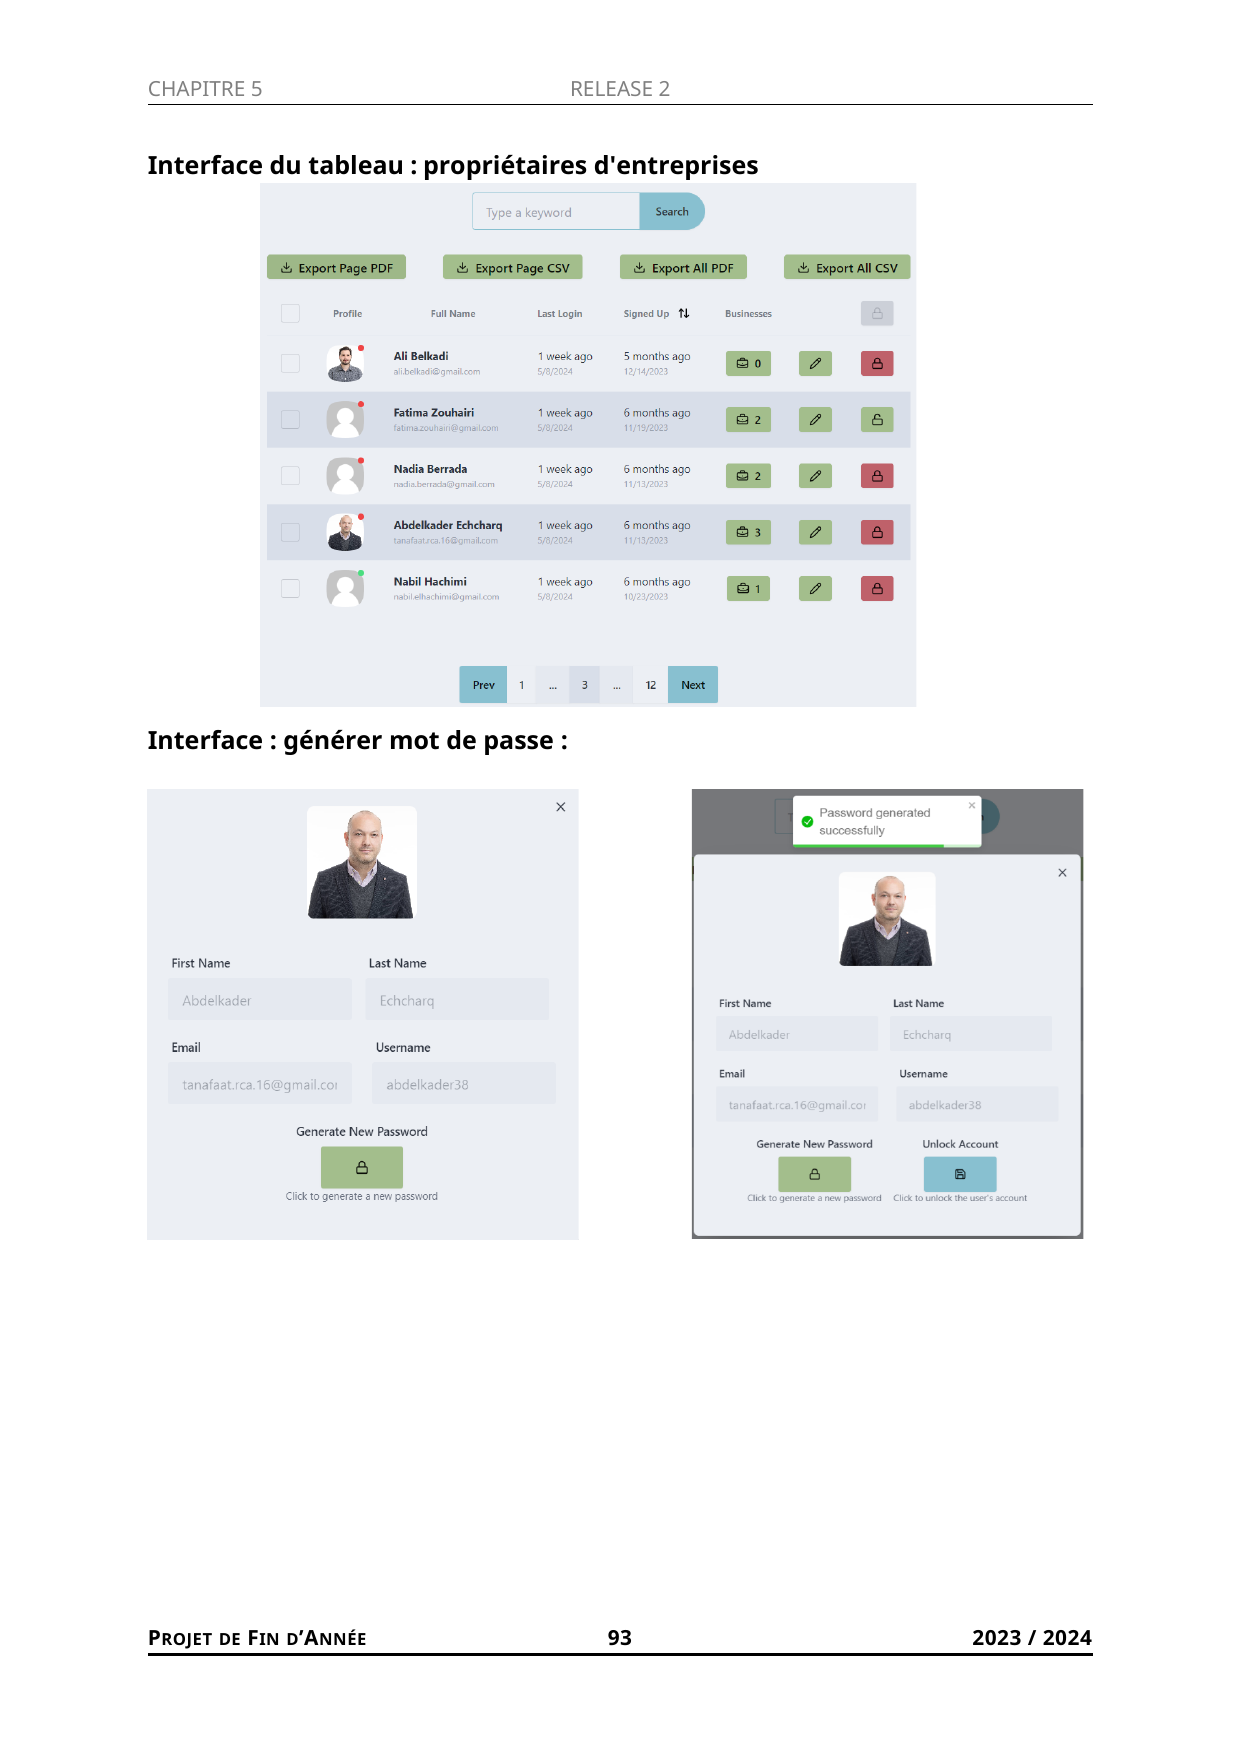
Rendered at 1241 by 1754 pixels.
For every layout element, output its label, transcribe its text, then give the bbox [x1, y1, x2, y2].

text Interface : générer mot de passe : [148, 723, 1093, 757]
picture [691, 789, 1084, 1239]
picture [260, 183, 917, 707]
text Interface du tableau : propriétaires d'entreprises [148, 148, 1093, 182]
picture [147, 789, 579, 1240]
